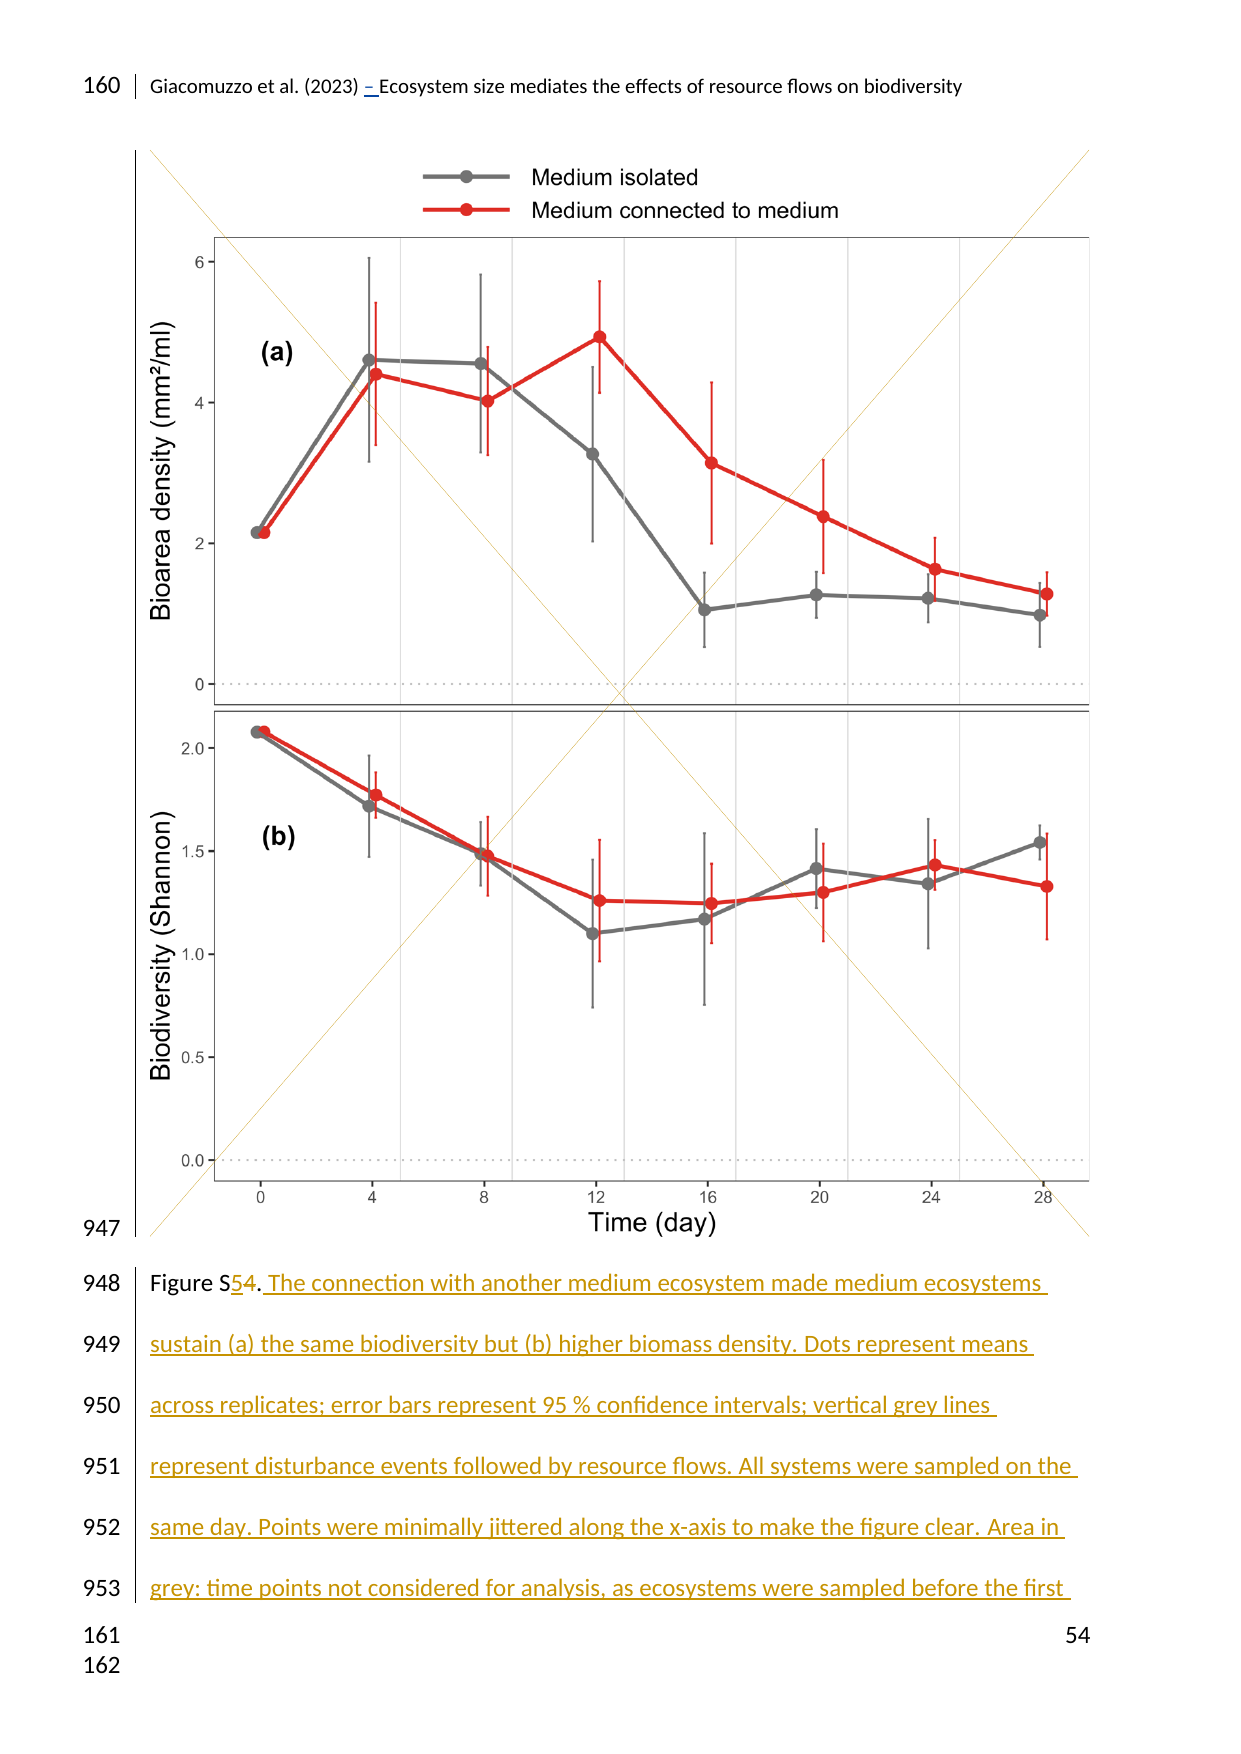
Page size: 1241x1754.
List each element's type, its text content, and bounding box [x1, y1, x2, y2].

picture [150, 152, 618, 1235]
text Figure S. [150, 1267, 1090, 1603]
picture [151, 695, 1088, 1237]
picture [621, 151, 1090, 1236]
picture [152, 150, 1088, 692]
